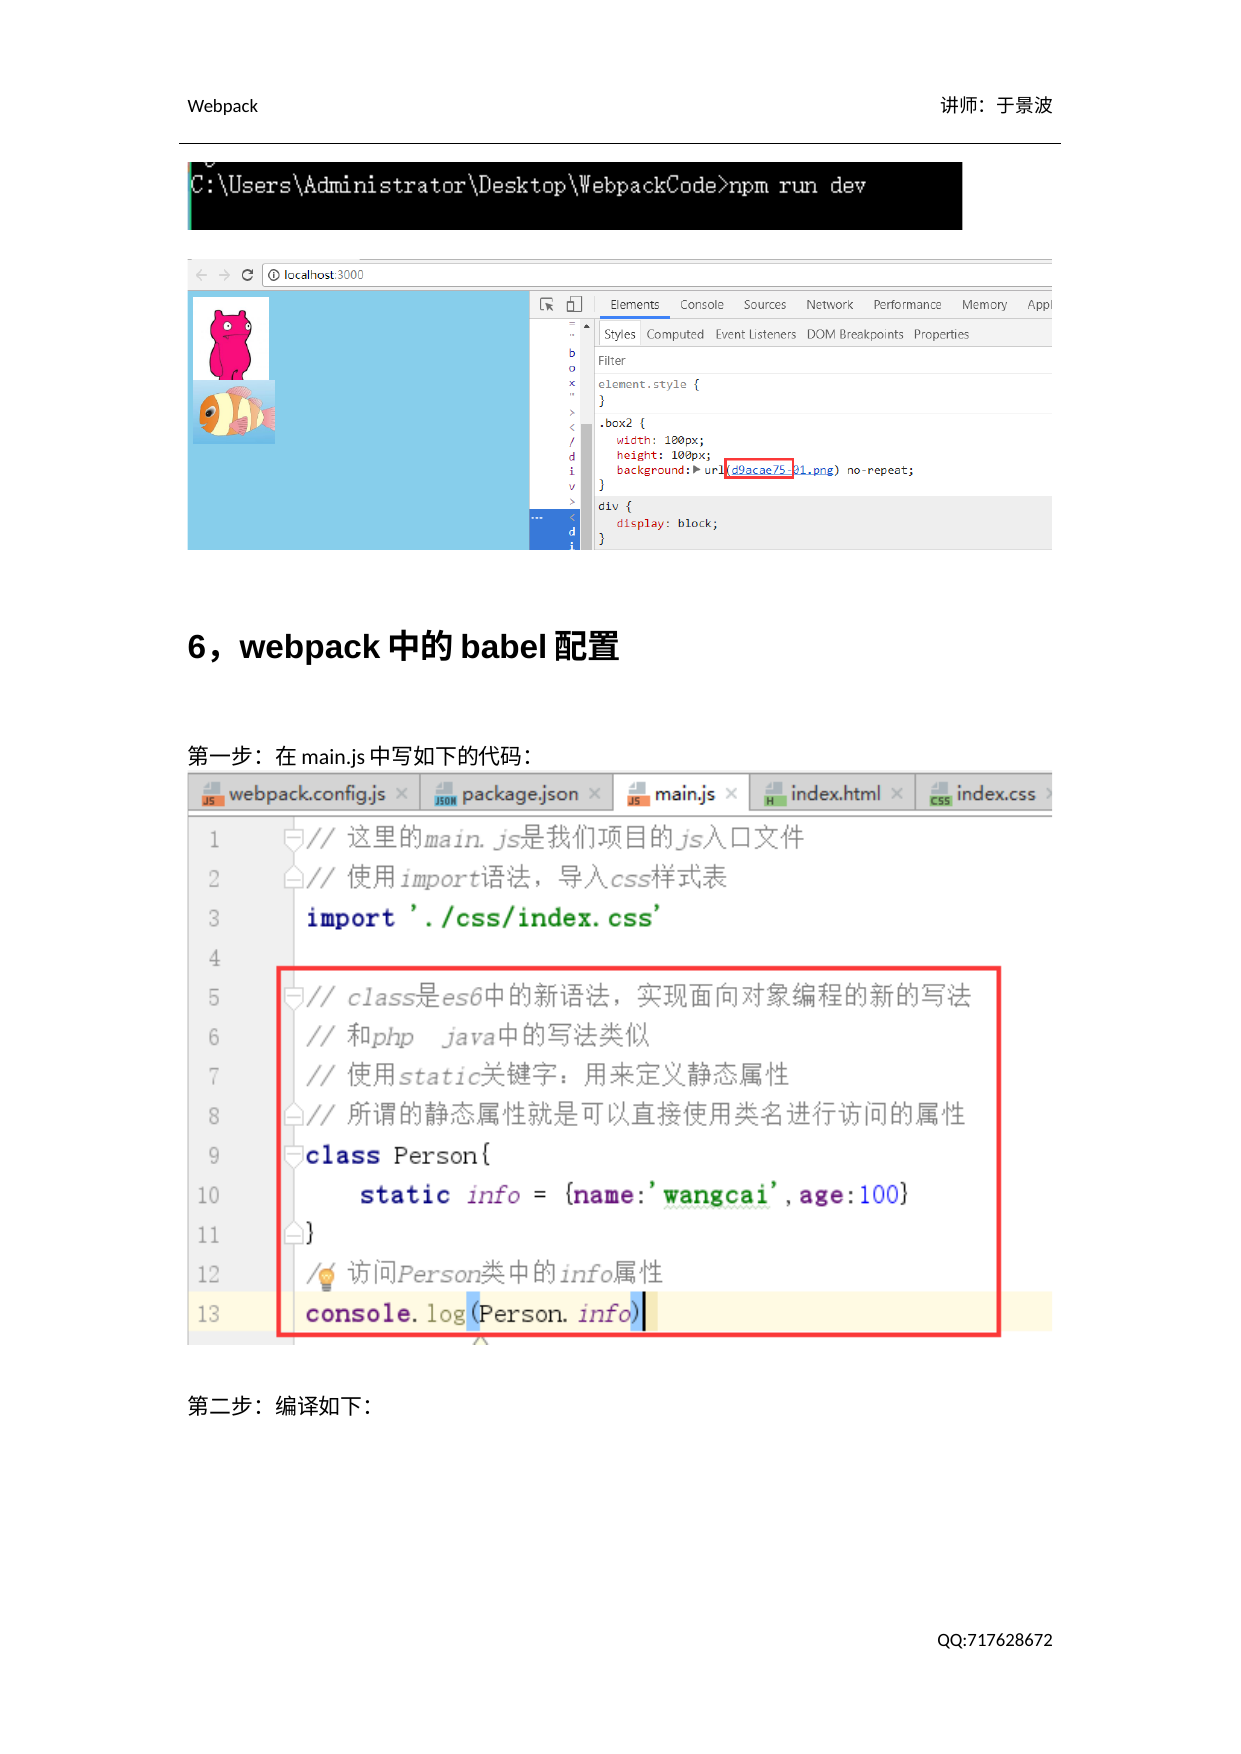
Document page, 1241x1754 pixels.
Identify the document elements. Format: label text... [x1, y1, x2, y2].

picture [187, 770, 1053, 1345]
picture [187, 259, 1052, 550]
text 第一步：在main.js中写如下的代码： [187, 738, 1053, 770]
text 第二步：编译如下： [187, 1388, 1053, 1421]
picture [187, 162, 963, 230]
subtitle webpack中的babel配置 [187, 612, 1053, 677]
